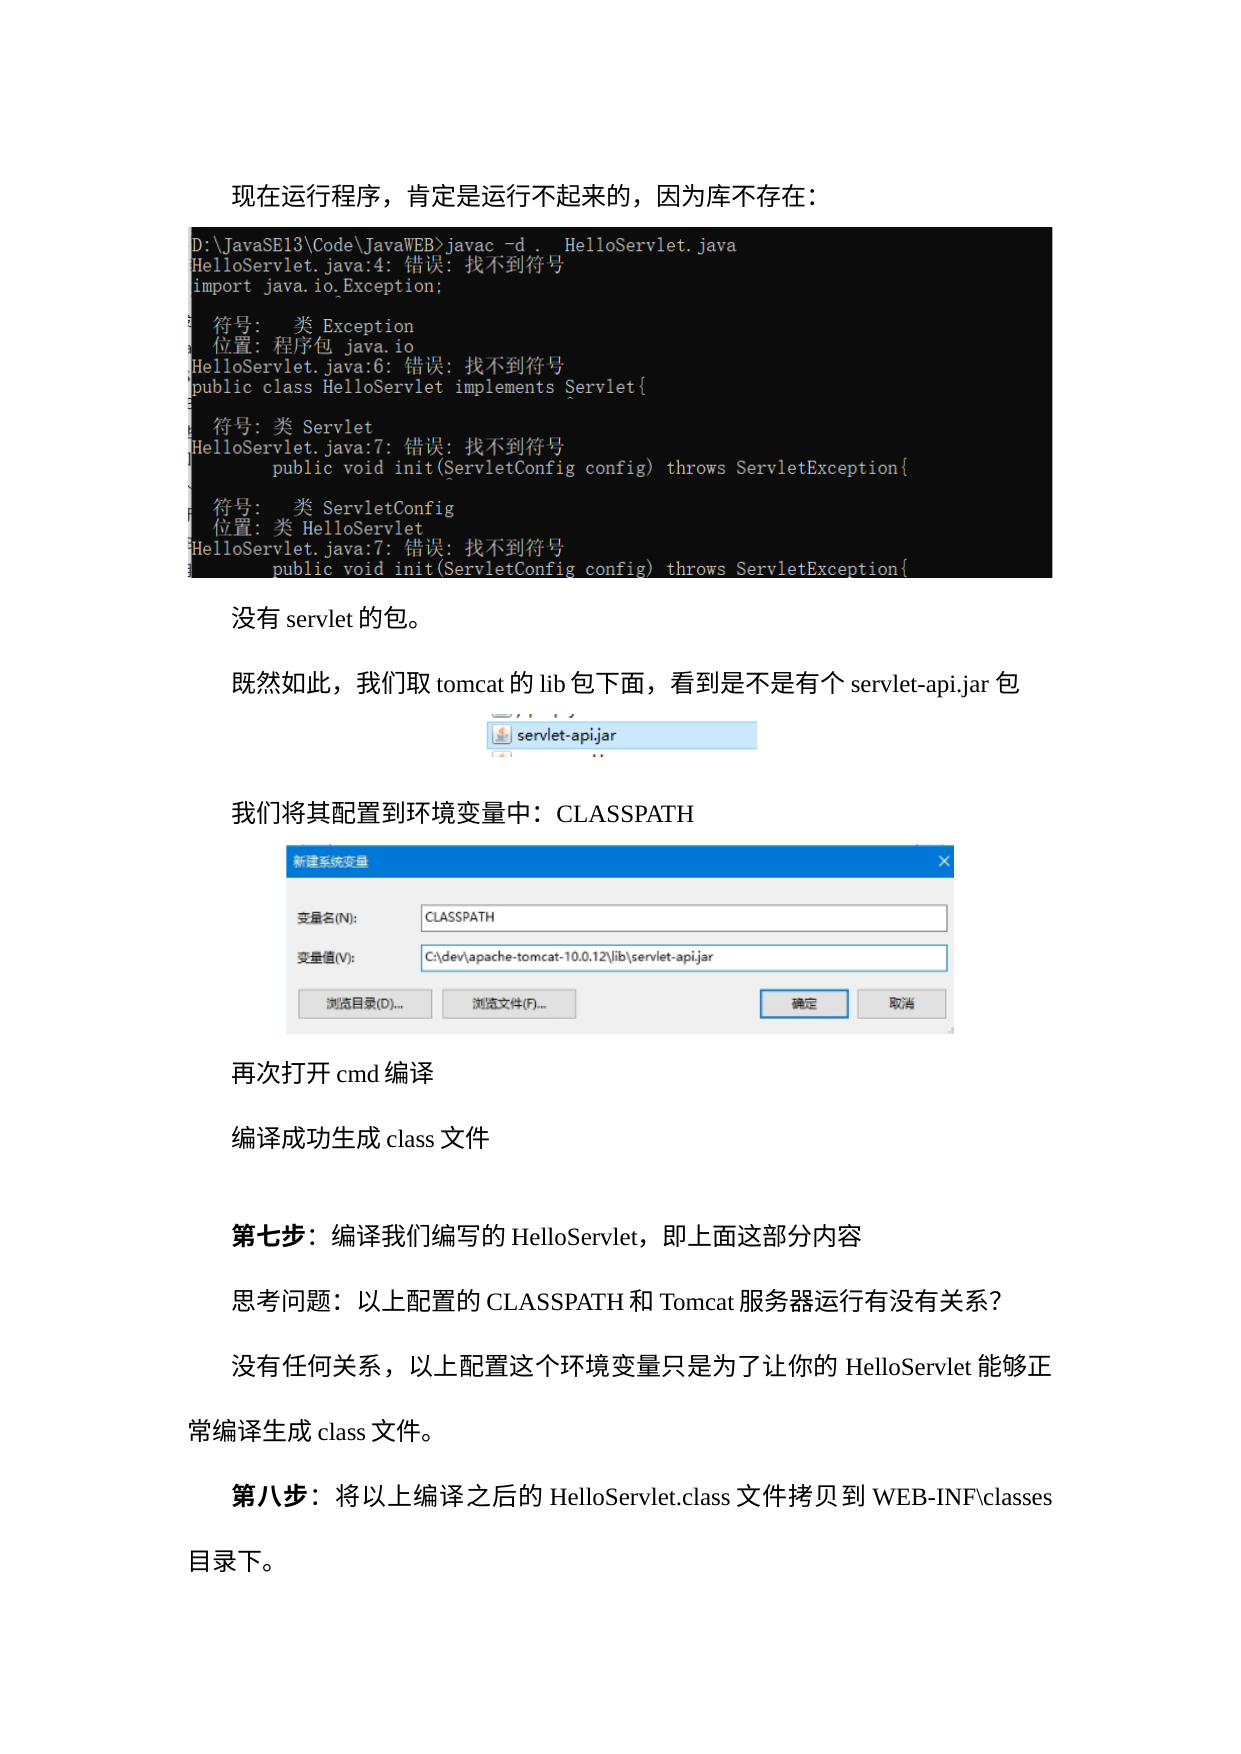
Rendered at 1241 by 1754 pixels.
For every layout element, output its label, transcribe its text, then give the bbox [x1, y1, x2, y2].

text 没有servlet的包。 [187, 584, 1053, 649]
picture [187, 227, 1053, 578]
text 编译成功生成class文件 [187, 1104, 1053, 1169]
picture [482, 714, 758, 757]
text 第七步：编译我们编写的HelloServlet，即上面这部分内容 [187, 1202, 1053, 1267]
text 我们将其配置到环境变量中：CLASSPATH [187, 779, 1053, 844]
text 现在运行程序，肯定是运行不起来的，因为库不存在： [187, 162, 1053, 227]
text 第八步：将以上编译之后的HelloServlet.class文件拷贝到WEB-INF\classes目录下。 [187, 1462, 1053, 1592]
picture [286, 844, 954, 1034]
text 既然如此，我们取tomcat的lib包下面，看到是不是有个servlet-api.jar 包 [187, 649, 1053, 714]
text 没有任何关系，以上配置这个环境变量只是为了让你的HelloServlet能够正常编译生成class文件。 [187, 1332, 1053, 1462]
text 思考问题：以上配置的CLASSPATH和Tomcat服务器运行有没有关系？ [187, 1267, 1053, 1332]
text 再次打开cmd编译 [187, 1039, 1053, 1104]
